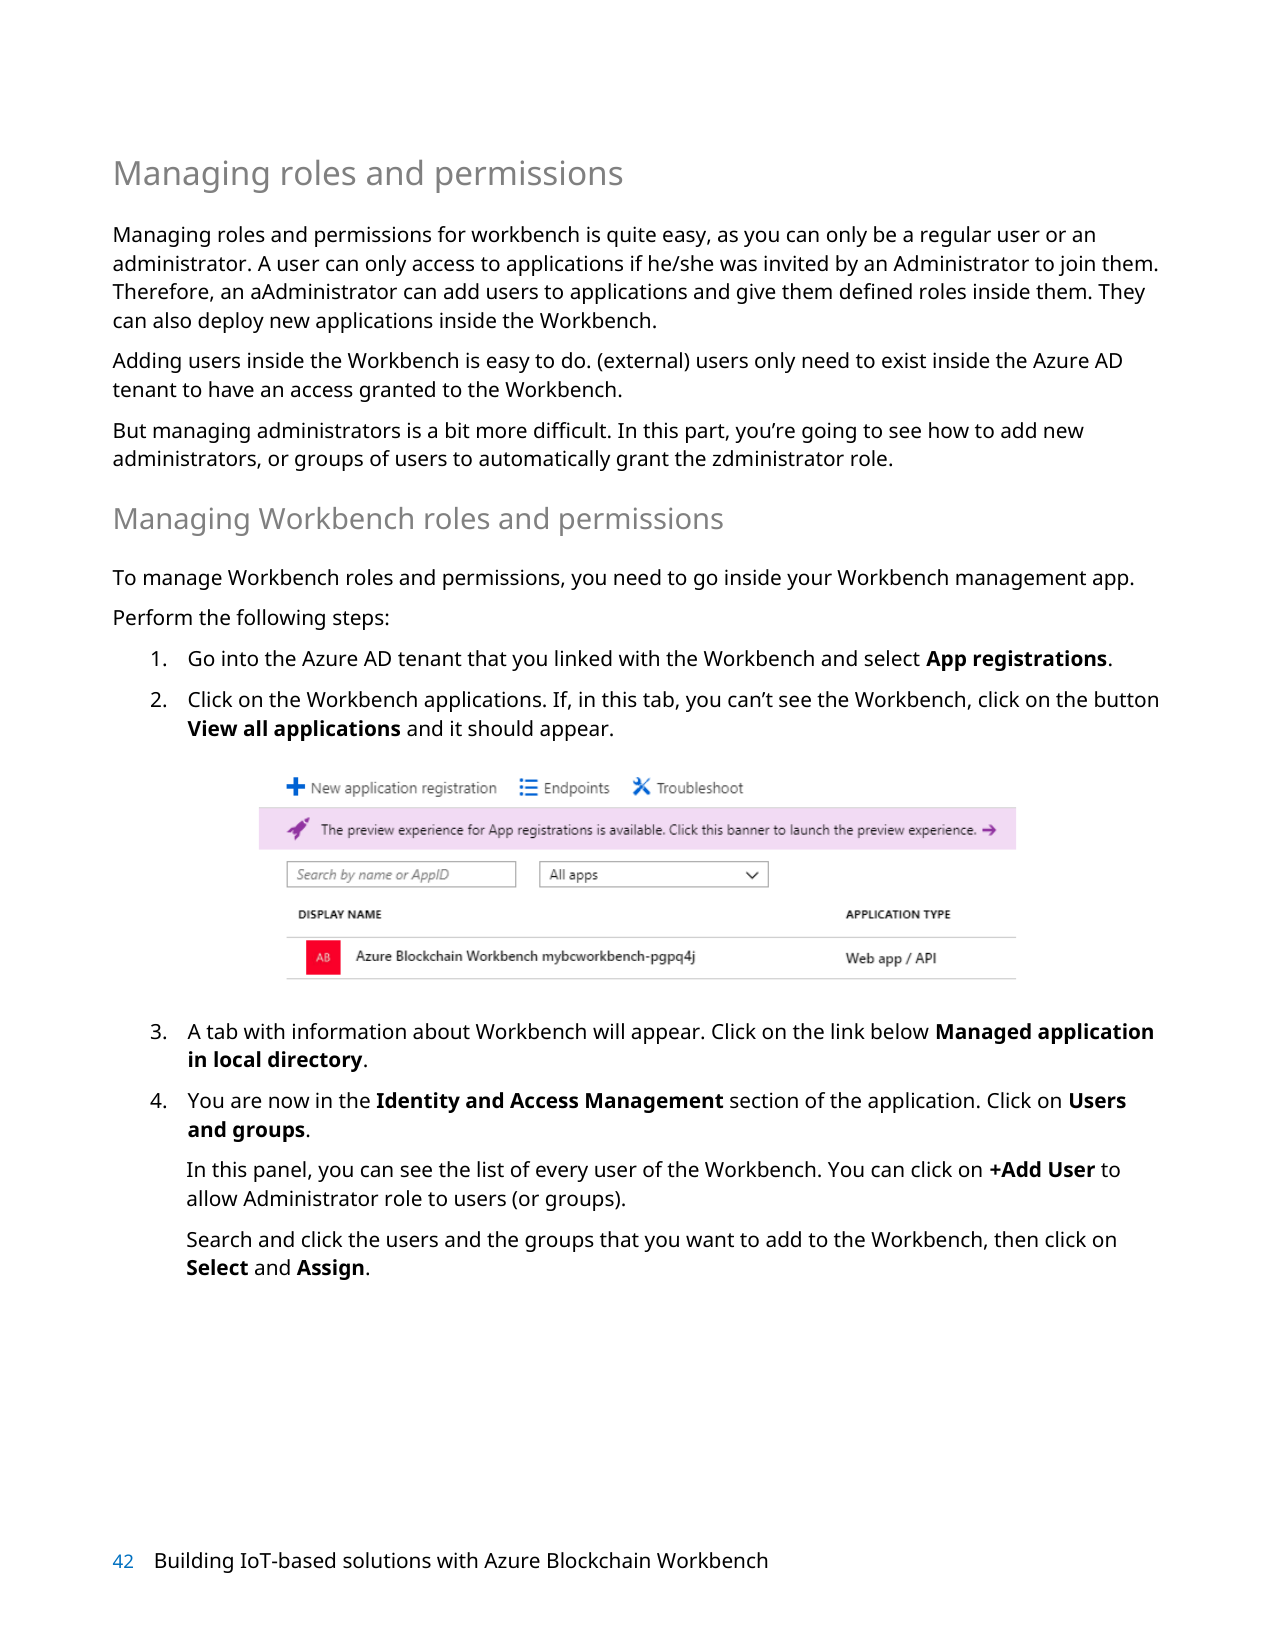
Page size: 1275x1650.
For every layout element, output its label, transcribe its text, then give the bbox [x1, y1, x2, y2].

text Search and click the users and the groups that you want to add to the Workbench, then click on Select and Assign. [186, 1225, 1162, 1282]
list Go into the Azure AD tenant that you linked with the Workbench and select App registrations. [150, 644, 1162, 673]
text But managing administrators is a bit more difficult. In this part, you’re going to see how to add new administrators, or groups of users to automatically grant the zdministrator role. [112, 416, 1162, 473]
text Perform the following steps: [112, 603, 1162, 632]
text Adding users inside the Workbench is easy to do. (external) users only need to exist inside the Azure AD tenant to have an access granted to the Workbench. [112, 347, 1162, 403]
list A tab with information about Workbench will appear. Click on the link below Managed application in local directory. [150, 1017, 1162, 1074]
text To manage Workbench roles and permissions, you need to go inside your Workbench management app. [112, 563, 1162, 591]
picture [258, 767, 1017, 992]
subtitle Managing Workbench roles and permissions [112, 498, 1162, 538]
text Managing roles and permissions for workbench is quite easy, as you can only be a regular user or an administrator. A user can only access to applications if he/she was invited by an Administrator to join them. Therefore, an aAdministrator can add users to applications and give them defined roles inside them. They can also deploy new applications inside the Workbench. [112, 220, 1162, 334]
list You are now in the Identity and Access Management section of the application. Click on Users and groups. [150, 1086, 1162, 1143]
list Click on the Workbench applications. If, in this tab, you can’t see the Workbench, click on the button View all applications and it should appear. [150, 685, 1162, 742]
subtitle Managing roles and permissions [112, 150, 1162, 195]
text In this panel, you can see the list of every user of the Workbench. You can click on +Add User to allow Administrator role to users (or groups). [186, 1156, 1162, 1212]
